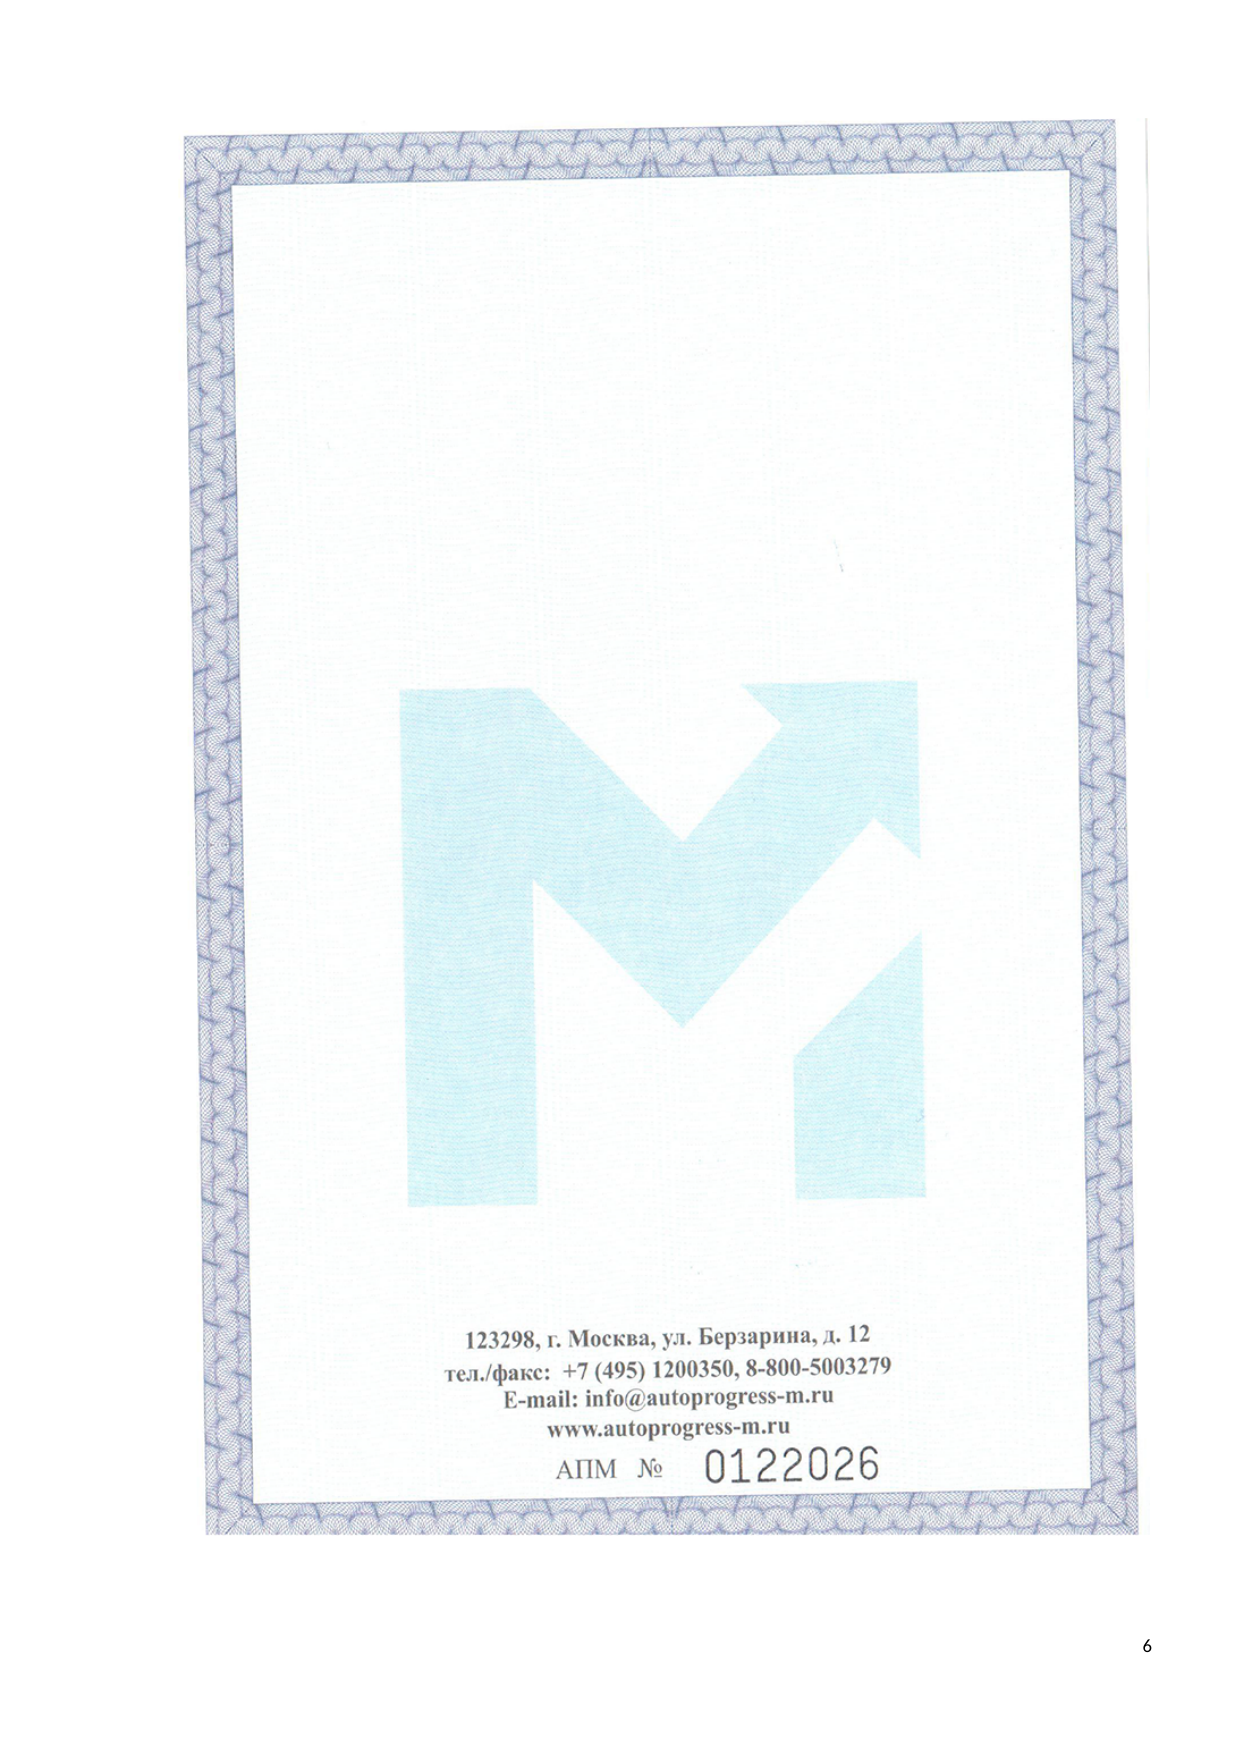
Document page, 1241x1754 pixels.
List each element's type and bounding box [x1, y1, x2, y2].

picture [177, 118, 1150, 1545]
